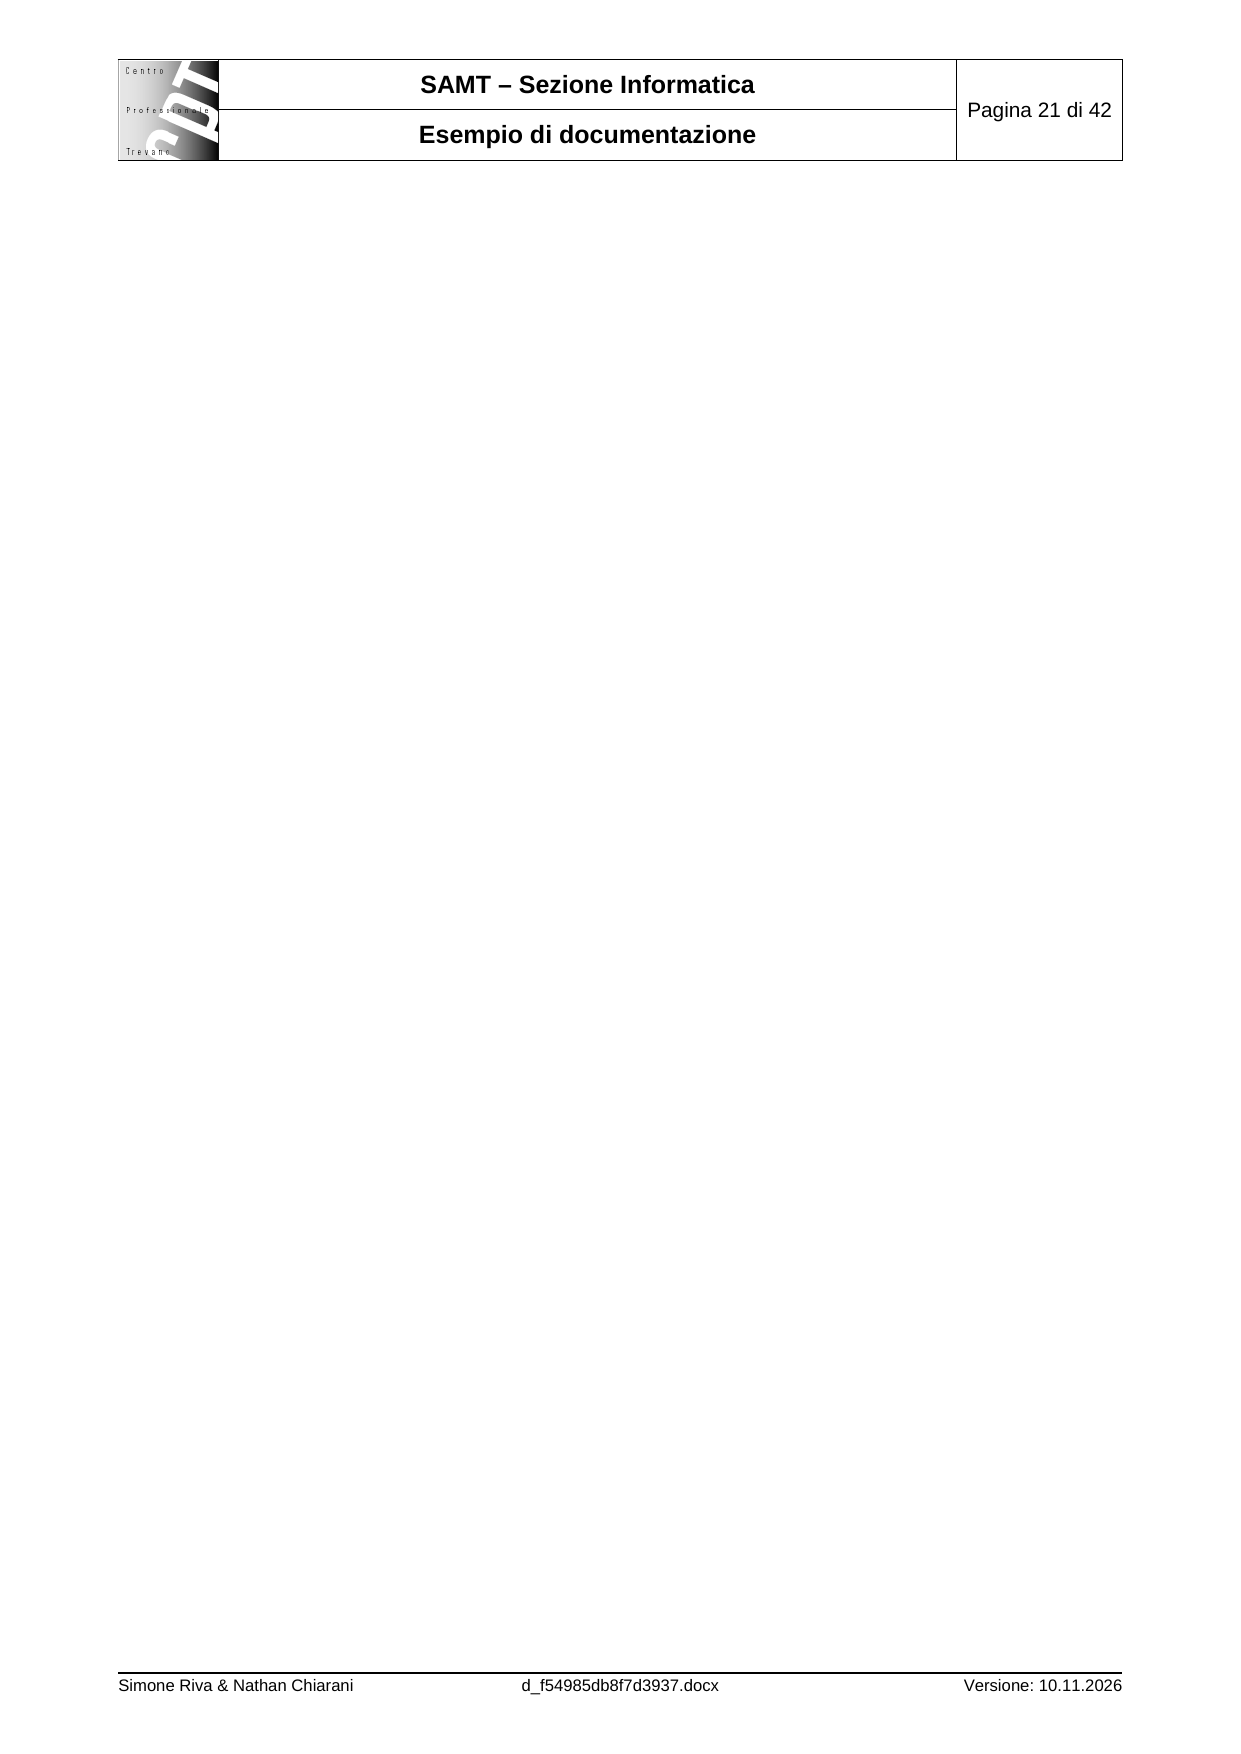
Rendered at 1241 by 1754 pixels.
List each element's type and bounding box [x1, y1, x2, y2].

picture [118, 60, 219, 160]
